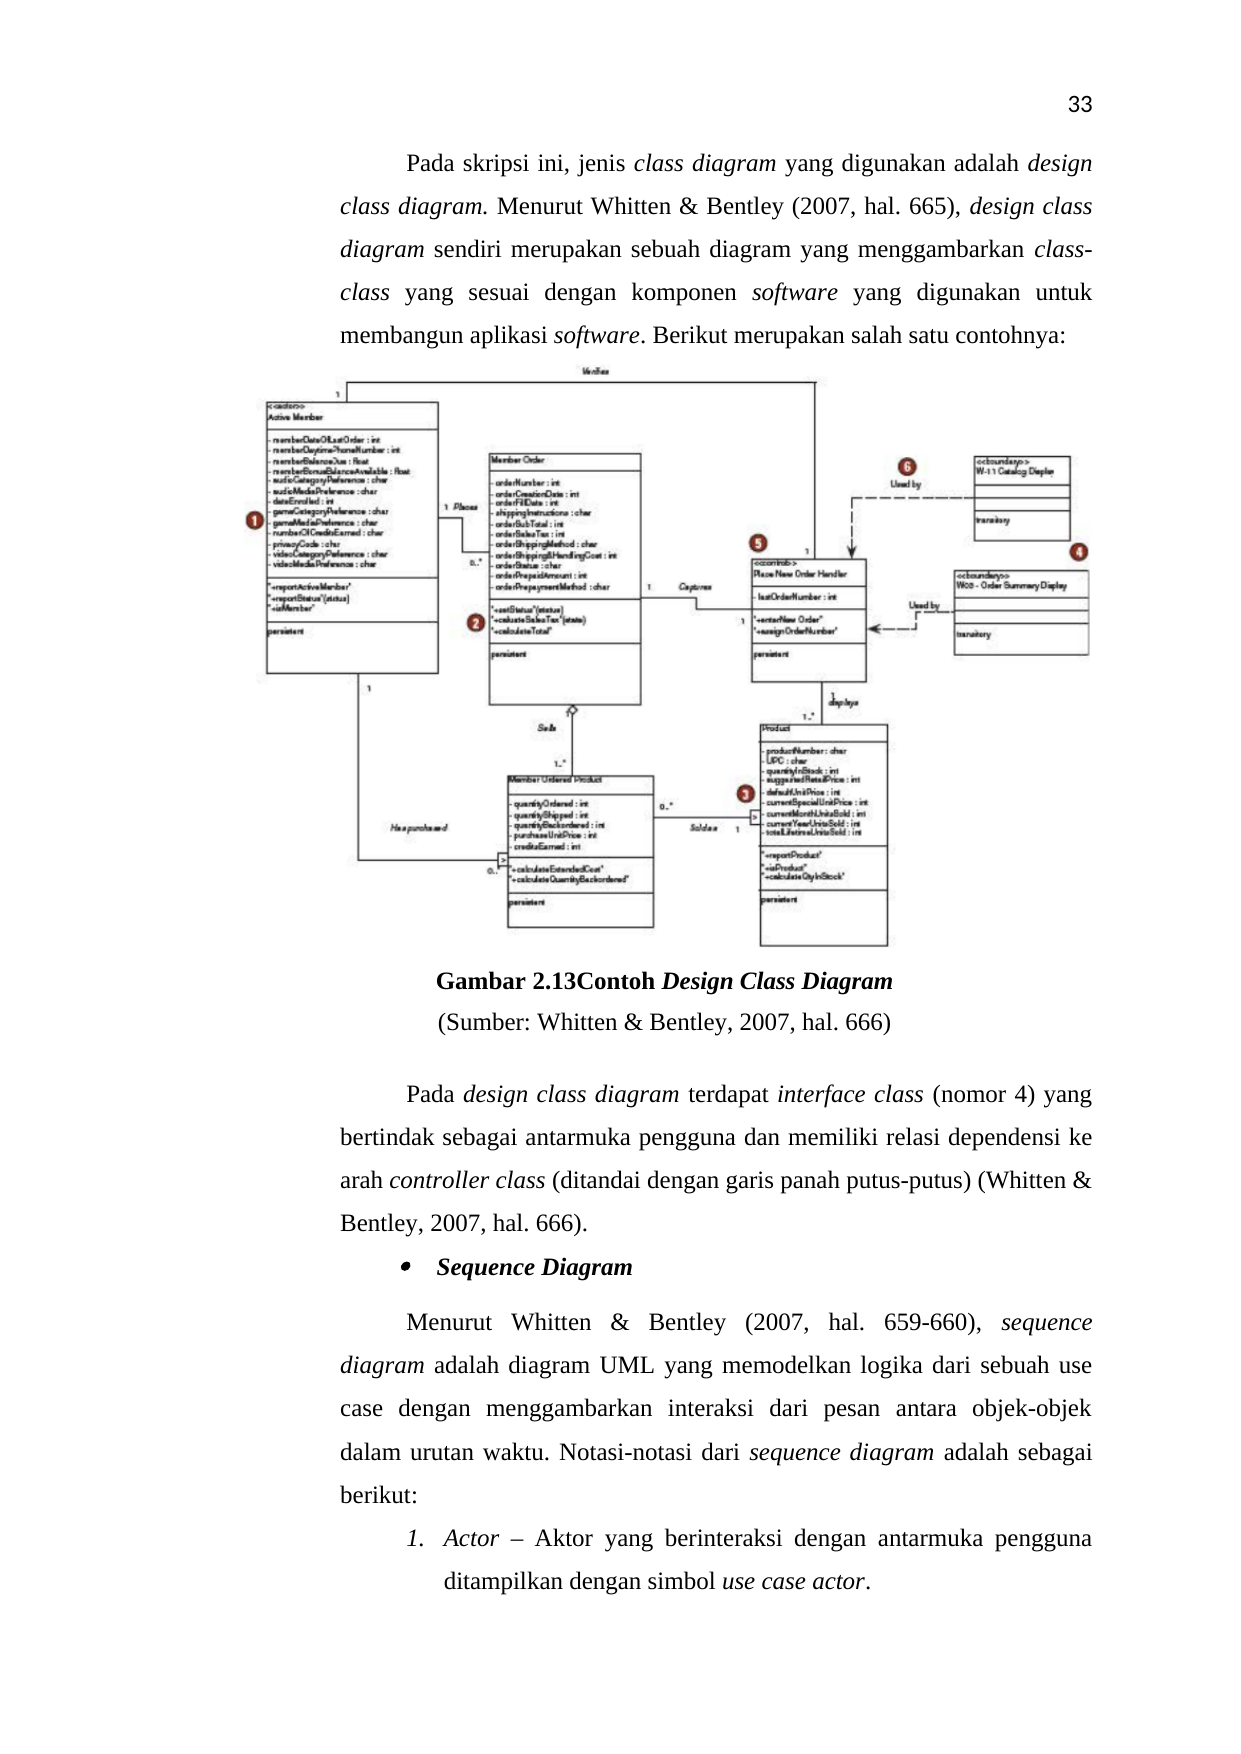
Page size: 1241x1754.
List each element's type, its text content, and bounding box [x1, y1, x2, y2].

text Pada skripsi ini, jenis class diagram yang digunakan adalah design class diagram. Menurut Whitten & Bentley (2007, hal. 665), design class diagram sendiri merupakan sebuah diagram yang menggambarkan class-class yang sesuai dengan komponen software yang digunakan untuk membangun aplikasi software. Berikut merupakan salah satu contohnya: [340, 148, 1092, 349]
list Sequence Diagram [399, 1252, 1092, 1280]
list Actor – Aktor yang berinteraksi dengan antarmuka pengguna ditampilkan dengan simbol use case actor. [406, 1523, 1092, 1595]
text Pada design class diagram terdapat interface class (nomor 4) yang bertindak sebagai antarmuka pengguna dan memiliki relasi dependensi ke arah controller class (ditandai dengan garis panah putus-putus) (Whitten & Bentley, 2007, hal. 666). [340, 1079, 1092, 1237]
text (Sumber: Whitten & Bentley, 2007, hal. 666) [236, 1007, 1092, 1036]
text Menurut Whitten & Bentley (2007, hal. 659-660), sequence diagram adalah diagram UML yang memodelkan logika dari sebuah use case dengan menggambarkan interaksi dari pesan antara objek-objek dalam urutan waktu. Notasi-notasi dari sequence diagram adalah sebagai berikut: [340, 1307, 1092, 1508]
picture [236, 363, 1094, 952]
